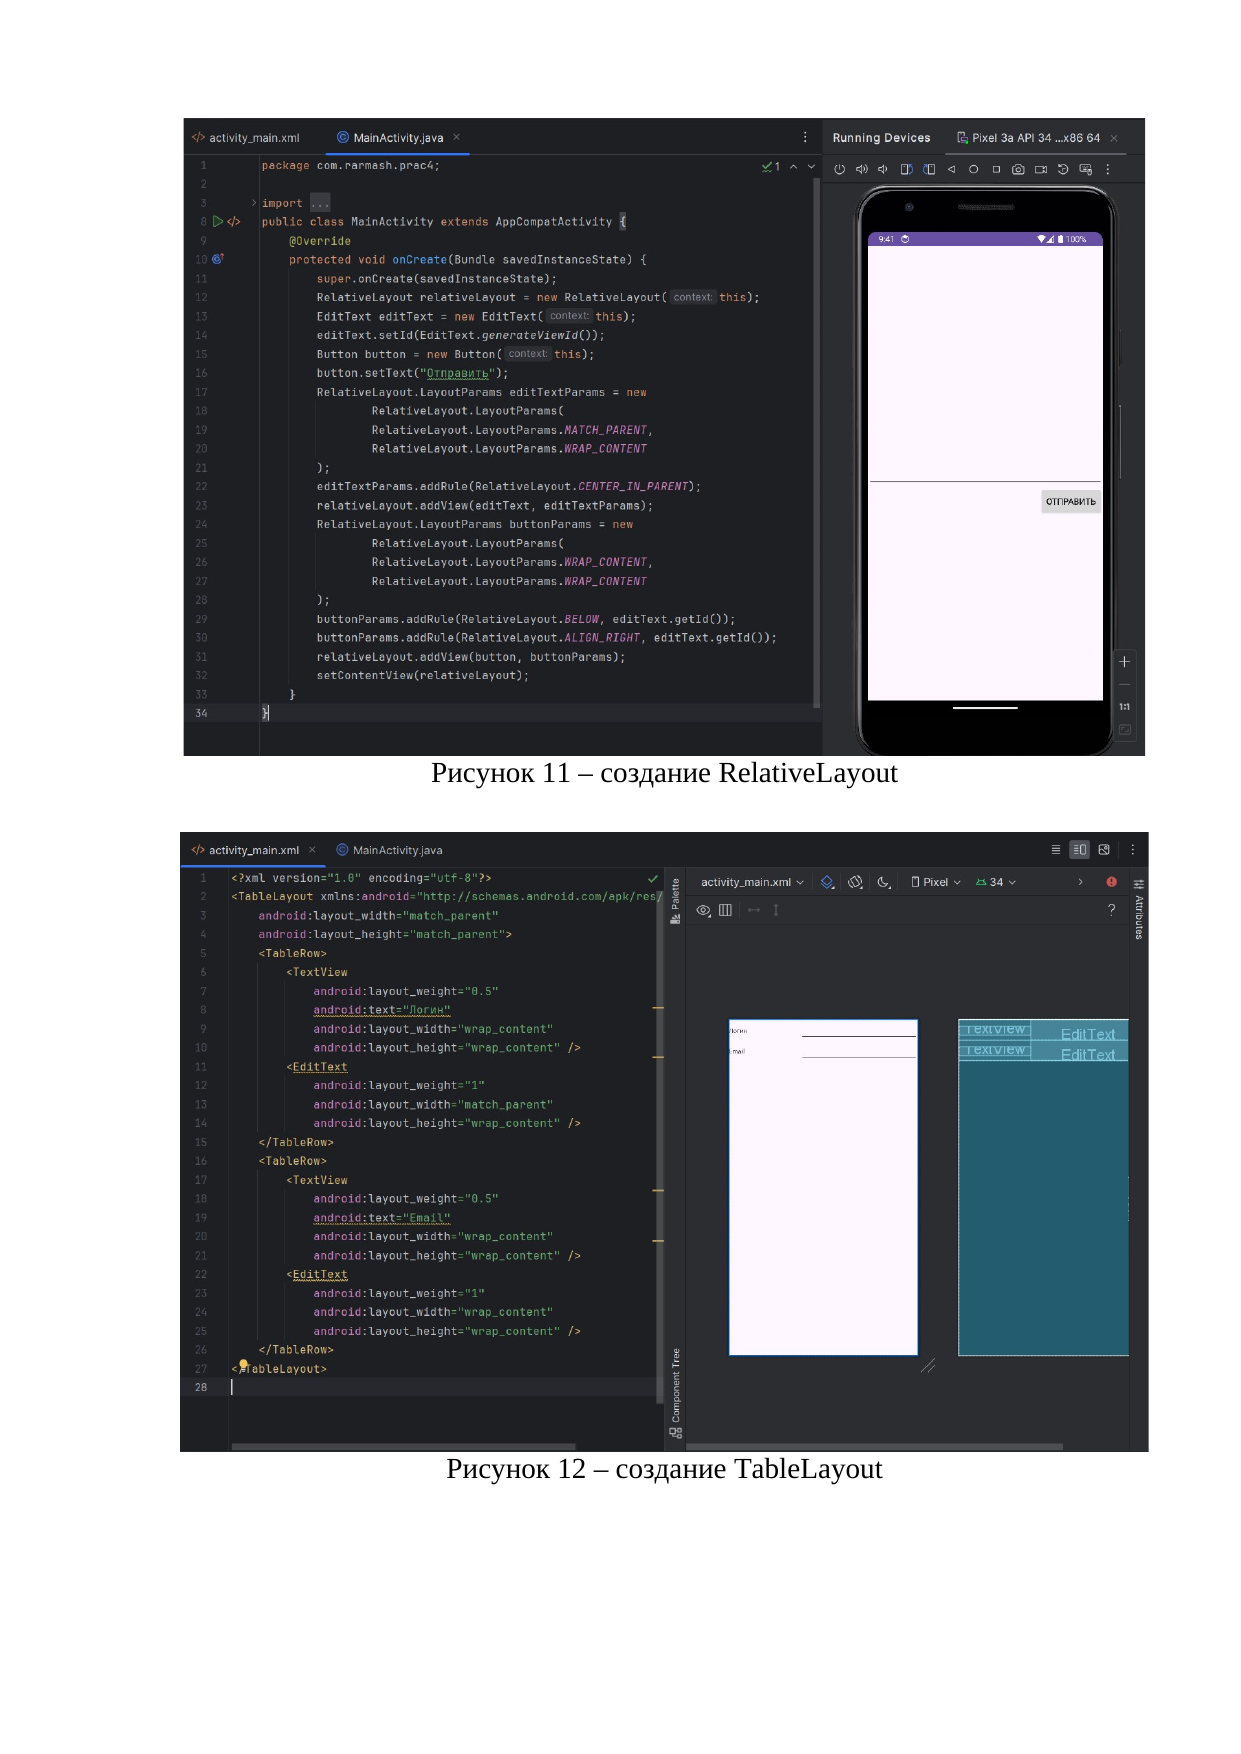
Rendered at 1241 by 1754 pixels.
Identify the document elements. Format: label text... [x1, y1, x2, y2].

text Рисунок 12 – создание TableLayout [177, 1452, 1152, 1485]
picture [183, 118, 1146, 756]
picture [180, 832, 1149, 1452]
text Рисунок 11 – создание RelativeLayout [177, 756, 1152, 789]
